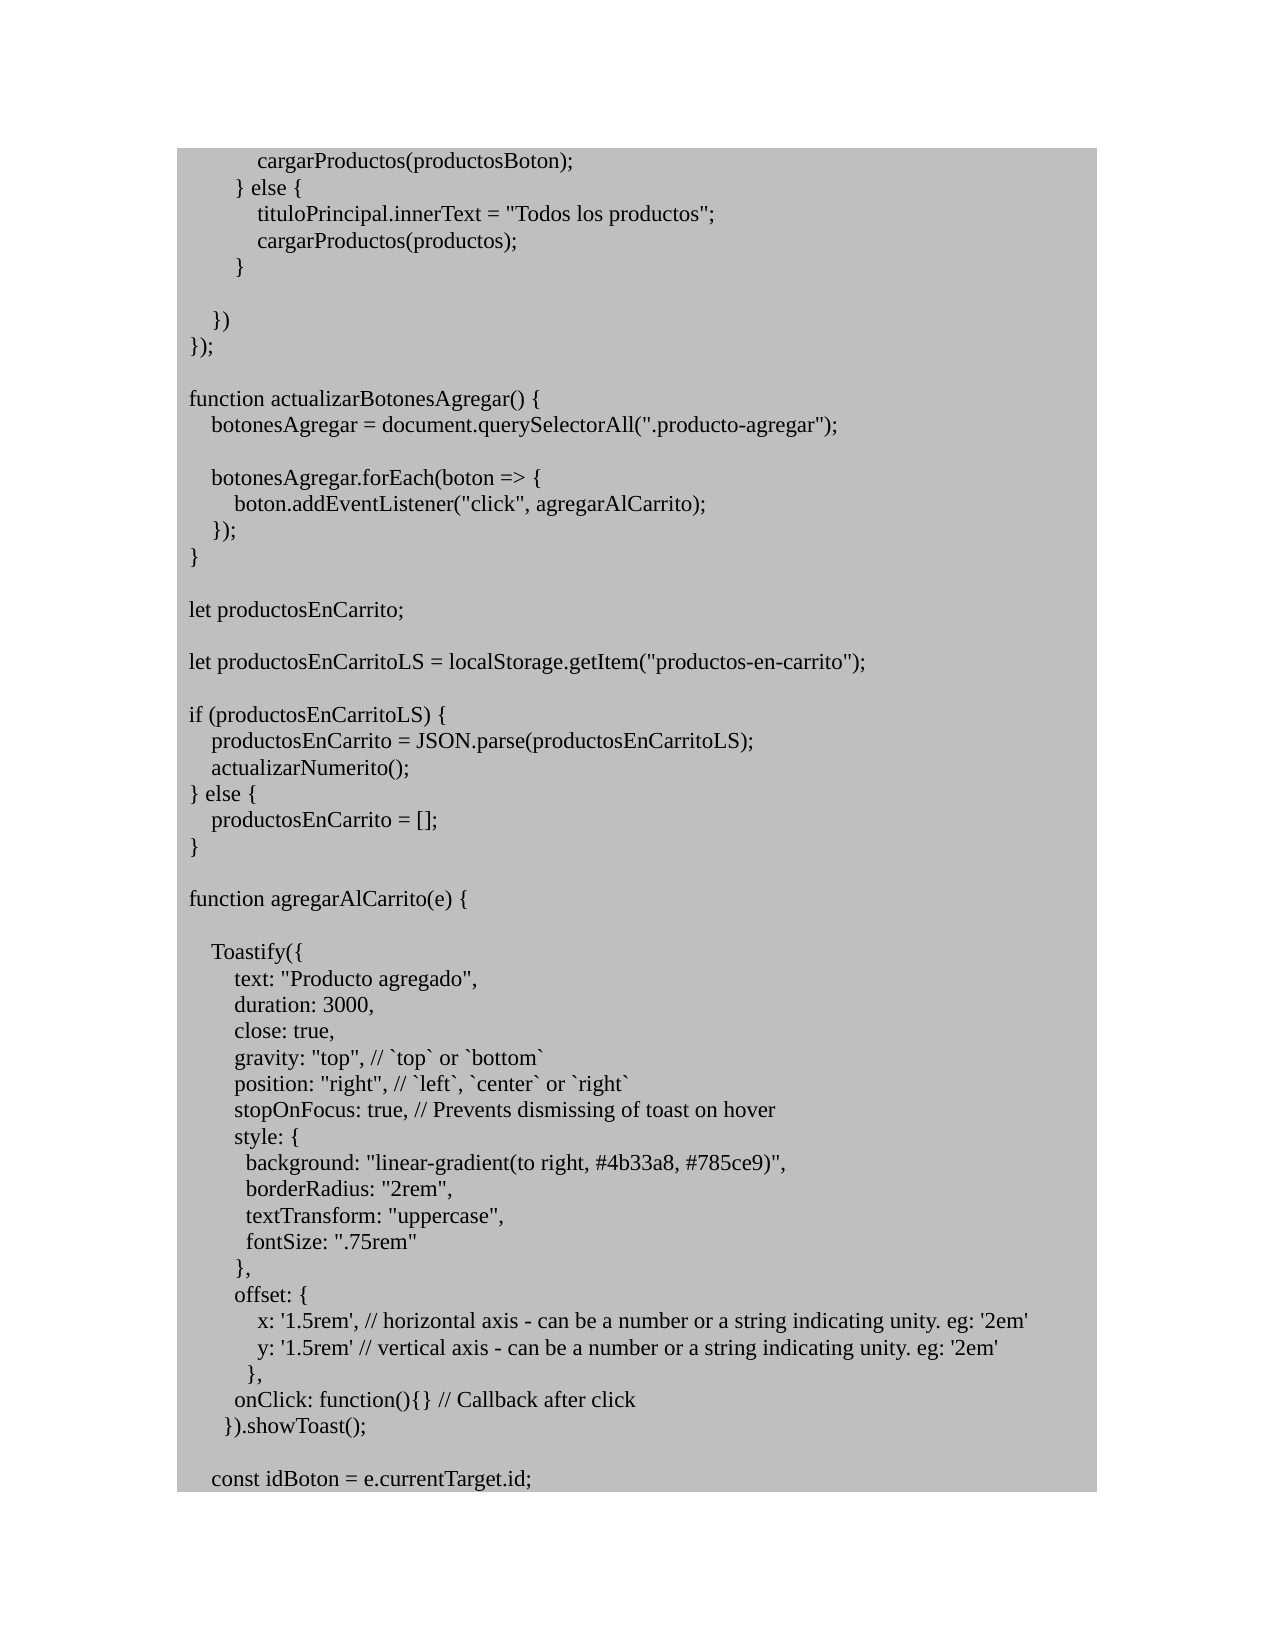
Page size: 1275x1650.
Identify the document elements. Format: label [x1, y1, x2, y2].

table_header [177, 148, 1097, 1492]
